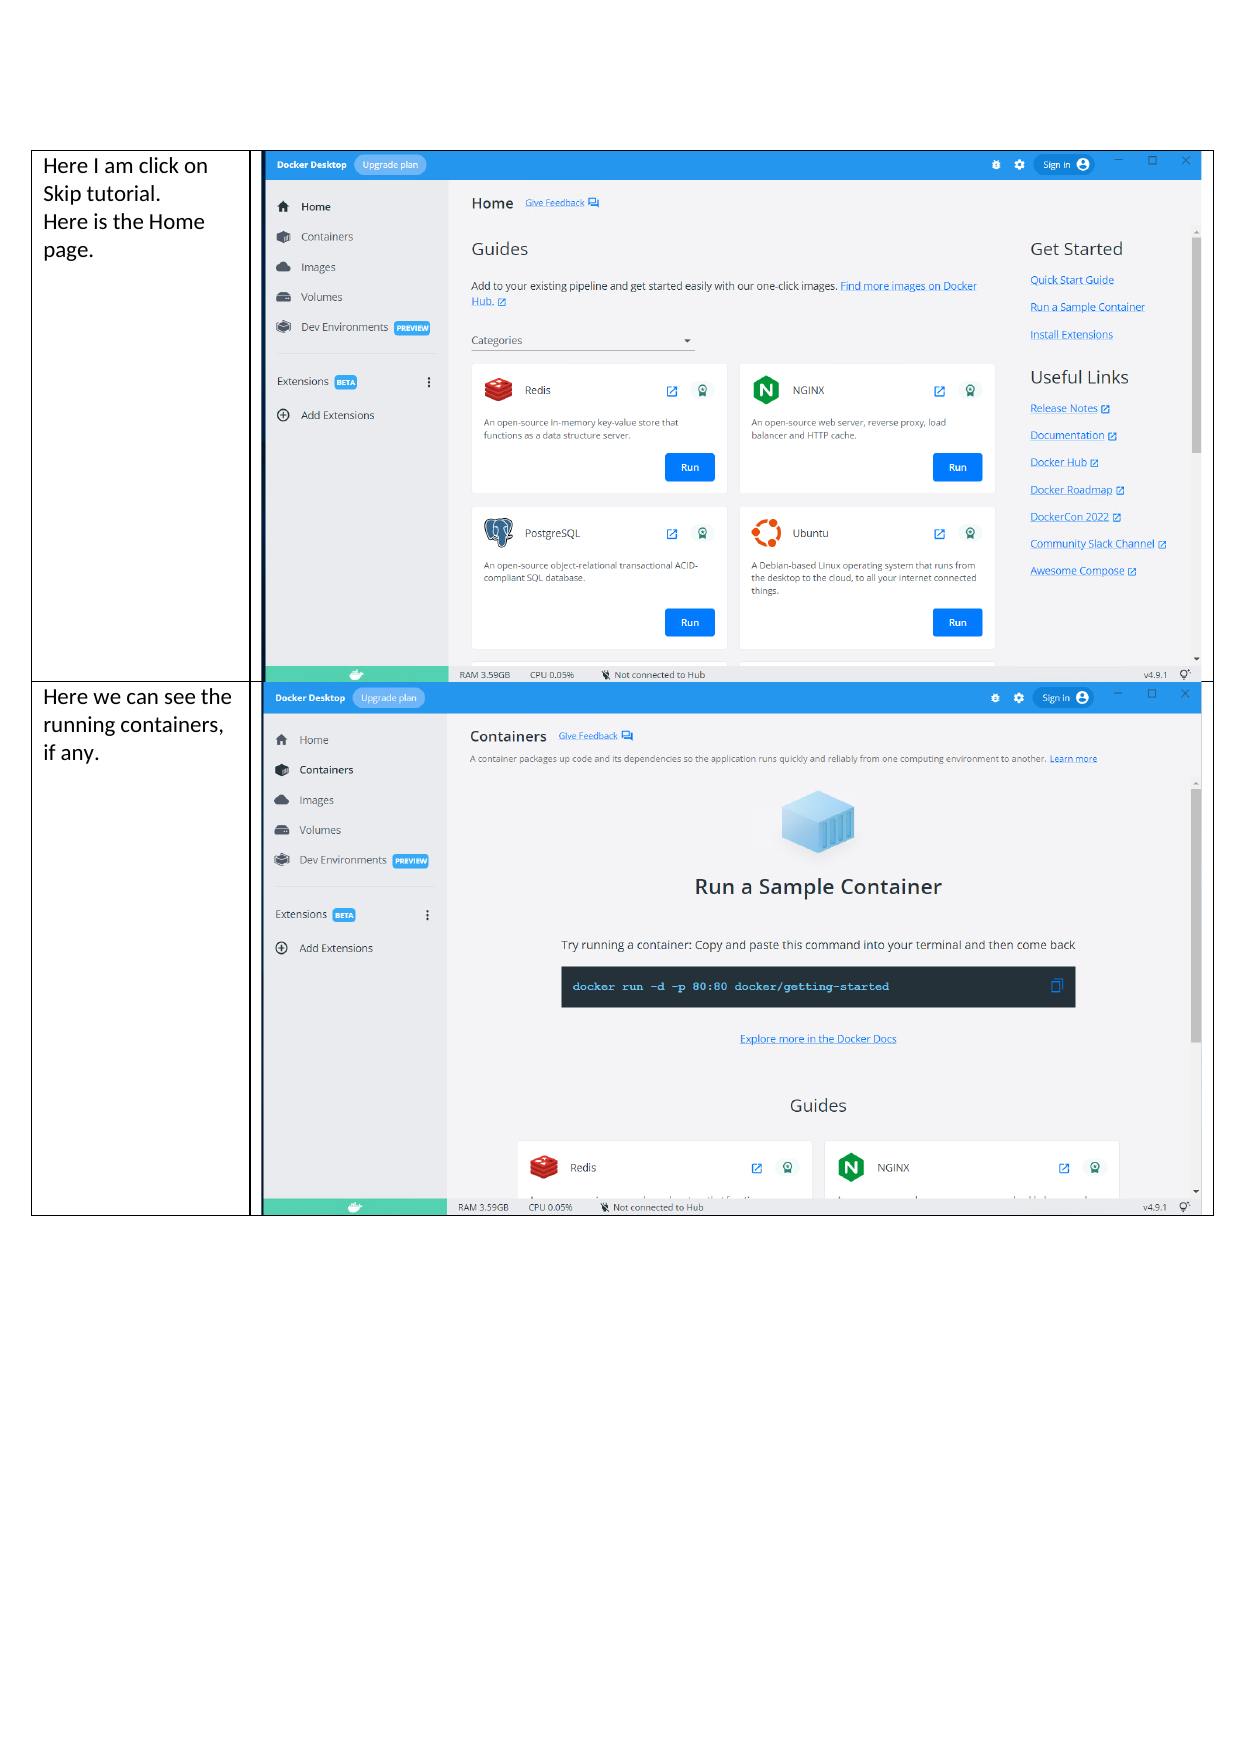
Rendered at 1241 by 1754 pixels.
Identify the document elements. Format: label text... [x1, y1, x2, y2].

table_cell Here we can see the running containers, if any. [32, 682, 249, 1215]
table_cell Here I am click on Skip tutorial. Here is the Home page. [32, 151, 249, 681]
table_cell [251, 682, 261, 1215]
picture [261, 151, 1202, 1215]
table_cell [1202, 151, 1213, 681]
table_cell [1202, 682, 1213, 1215]
table_cell [251, 151, 261, 681]
